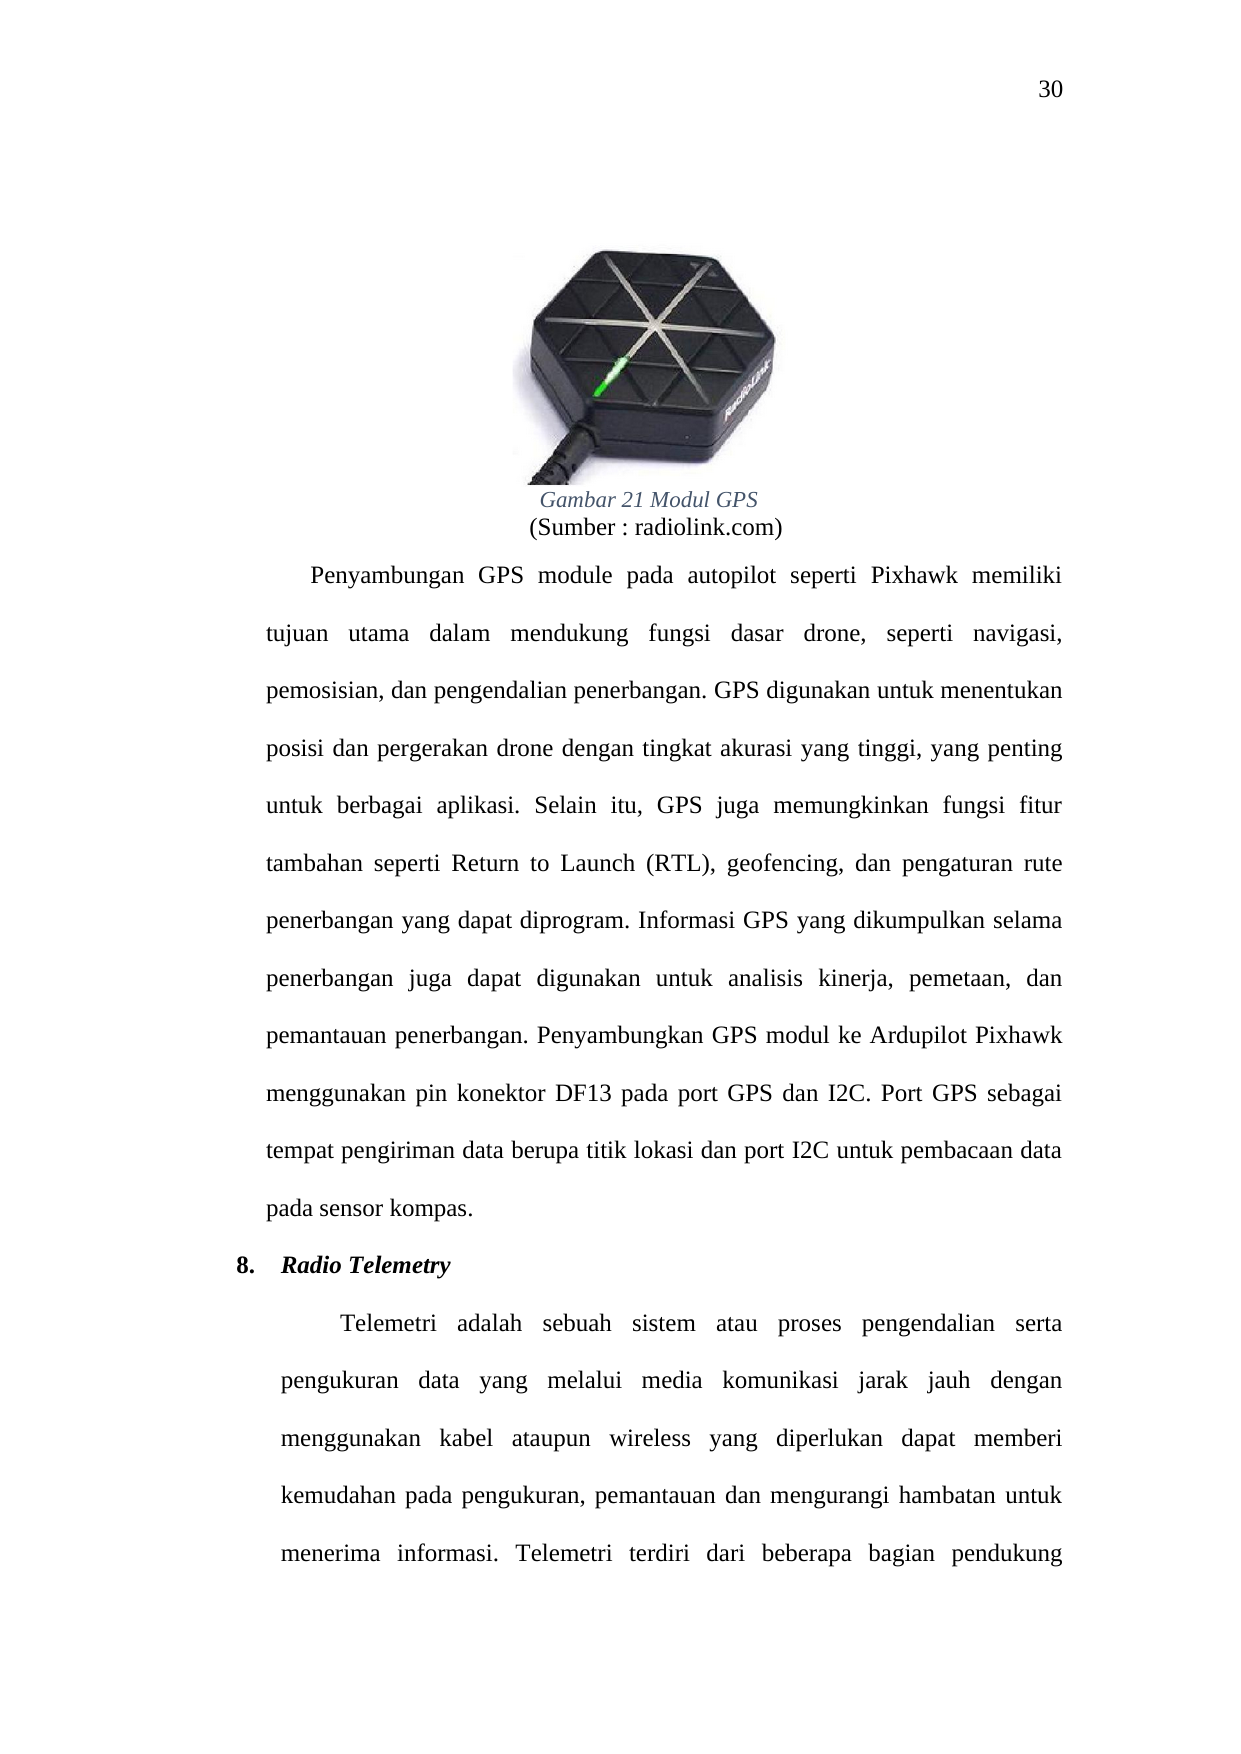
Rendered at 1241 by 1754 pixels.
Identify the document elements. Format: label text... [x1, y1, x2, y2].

picture [512, 236, 802, 487]
list Radio Telemetry [236, 1250, 1063, 1279]
list Penyambungan GPS module pada autopilot seperti Pixhawk memiliki tujuan utama dalam mendukung fungsi dasar drone, seperti navigasi, pemosisian, dan pengendalian penerbangan. GPS digunakan untuk menentukan posisi dan pergerakan drone dengan tingkat akurasi yang tinggi, yang penting untuk berbagai aplikasi. Selain itu, GPS juga memungkinkan fungsi fitur tambahan seperti Return to Launch (RTL), geofencing, dan pengaturan rute penerbangan yang dapat diprogram. Informasi GPS yang dikumpulkan selama penerbangan juga dapat digunakan untuk analisis kinerja, pemetaan, dan pemantauan penerbangan. Penyambungkan GPS modul ke Ardupilot Pixhawk menggunakan pin konektor DF13 pada port GPS dan I2C. Port GPS sebagai tempat pengiriman data berupa titik lokasi dan port I2C untuk pembacaan data pada sensor kompas. [266, 560, 1063, 1221]
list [281, 1308, 1063, 1566]
text (Sumber : radiolink.com) [236, 512, 1063, 541]
text Gambar 21 Modul GPS [236, 486, 1063, 512]
